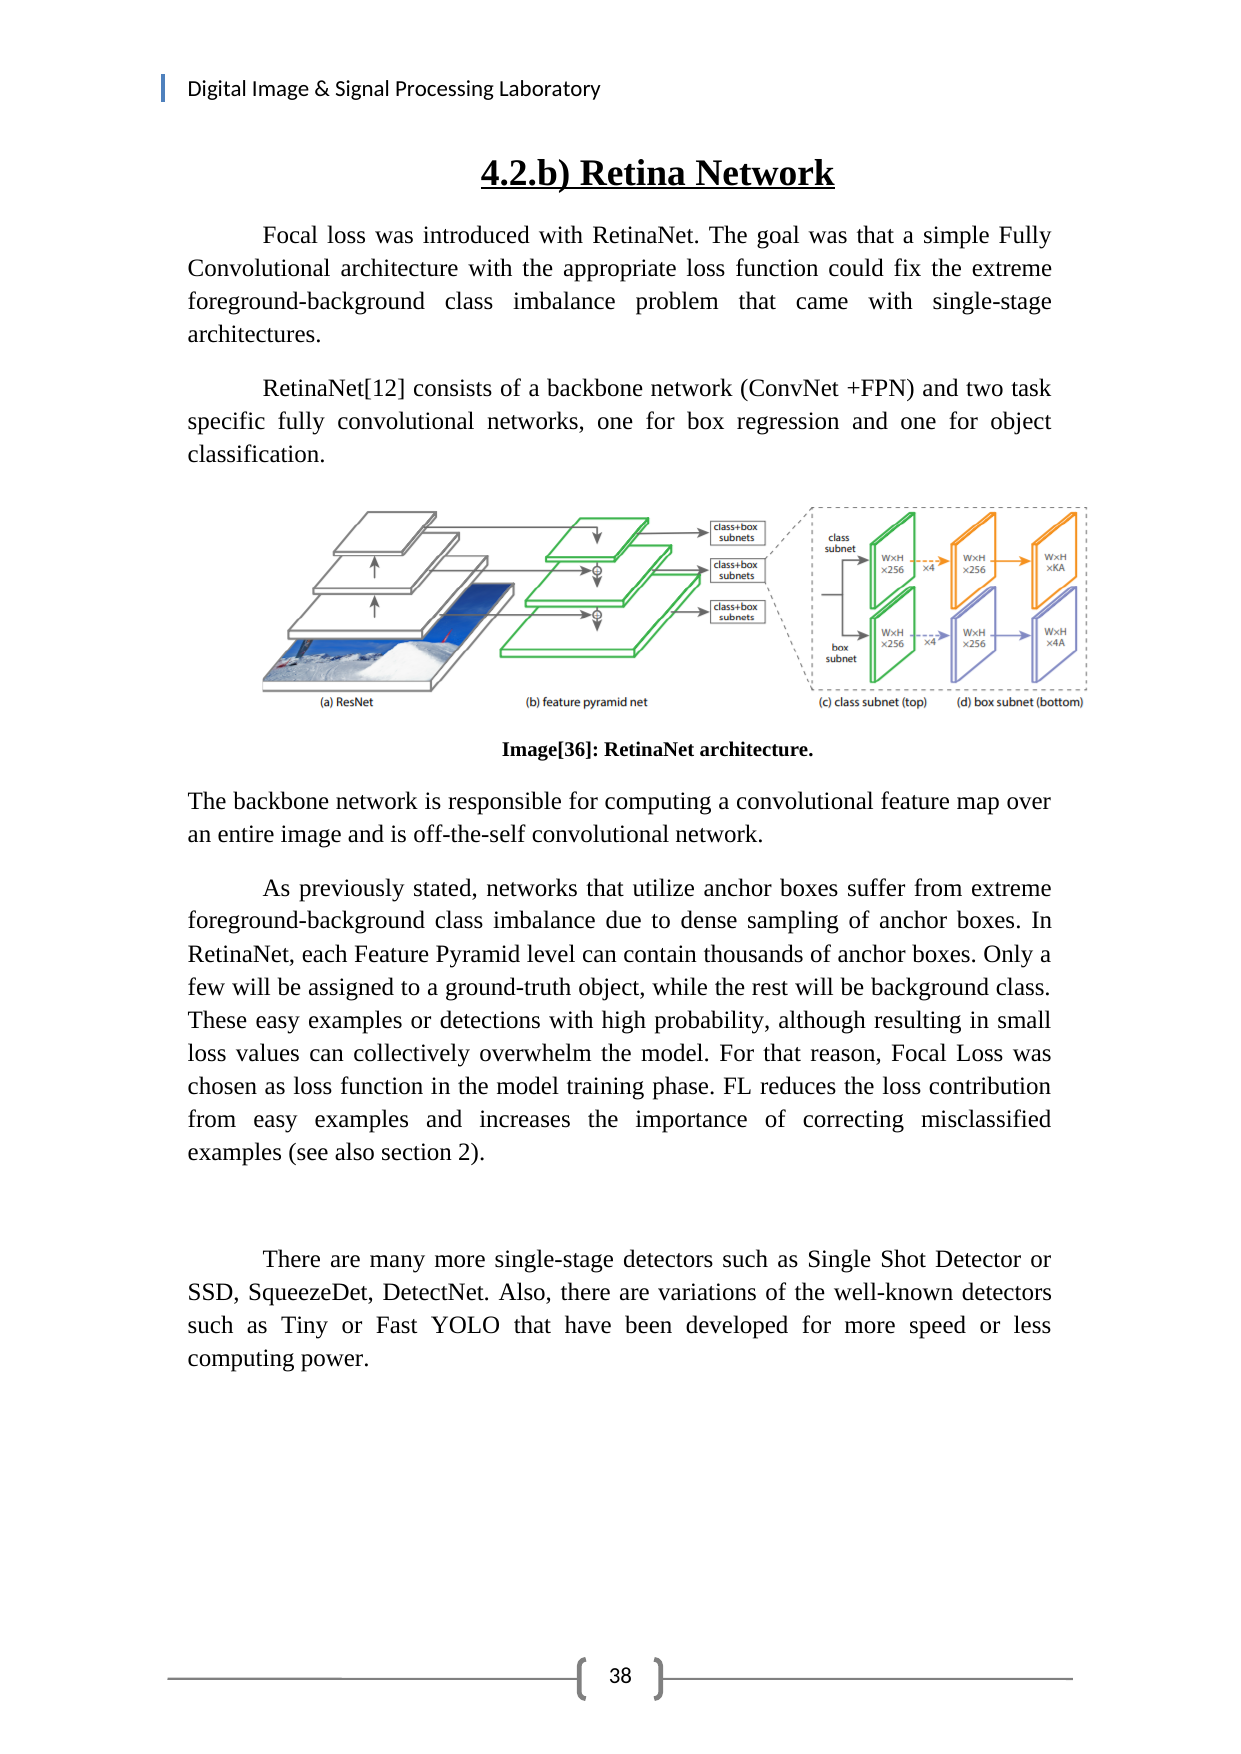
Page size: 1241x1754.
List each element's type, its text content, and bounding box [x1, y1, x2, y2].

picture [262, 493, 1128, 713]
text The backbone network is responsible for computing a convolutional feature map over an entire image and is off-the-self convolutional network. [187, 786, 1053, 847]
text 4.2.b) Retina Network [262, 150, 1053, 193]
text Image[36]: RetinaNet architecture. [187, 737, 1053, 761]
text As previously stated, networks that utilize anchor boxes suffer from extreme foreground-background class imbalance due to dense sampling of anchor boxes. In RetinaNet, each Feature Pyramid level can contain thousands of anchor boxes. Only a few will be assigned to a ground-truth object, while the rest will be background class. These easy examples or detections with high probability, although resulting in small loss values can collectively overwhelm the model. For that reason, Focal Loss was chosen as loss function in the model training phase. FL reduces the loss contribution from easy examples and increases the importance of correcting misclassified examples (see also section 2). [187, 873, 1053, 1166]
text There are many more single-stage detectors such as Single Shot Detector or SSD, SqueezeDet, DetectNet. Also, there are variations of the well-known detectors such as Tiny or Fast YOLO that have been developed for more speed or less computing power. [187, 1244, 1053, 1372]
text Focal loss was introduced with RetinaNet. The goal was that a simple Fully Convolutional architecture with the appropriate loss function could fix the extreme foreground-background class imbalance problem that came with single-stage architectures. [187, 220, 1053, 348]
text RetinaNet[12] consists of a backbone network (ConvNet +FPN) and two task specific fully convolutional networks, one for box regression and one for object classification. [187, 373, 1053, 468]
